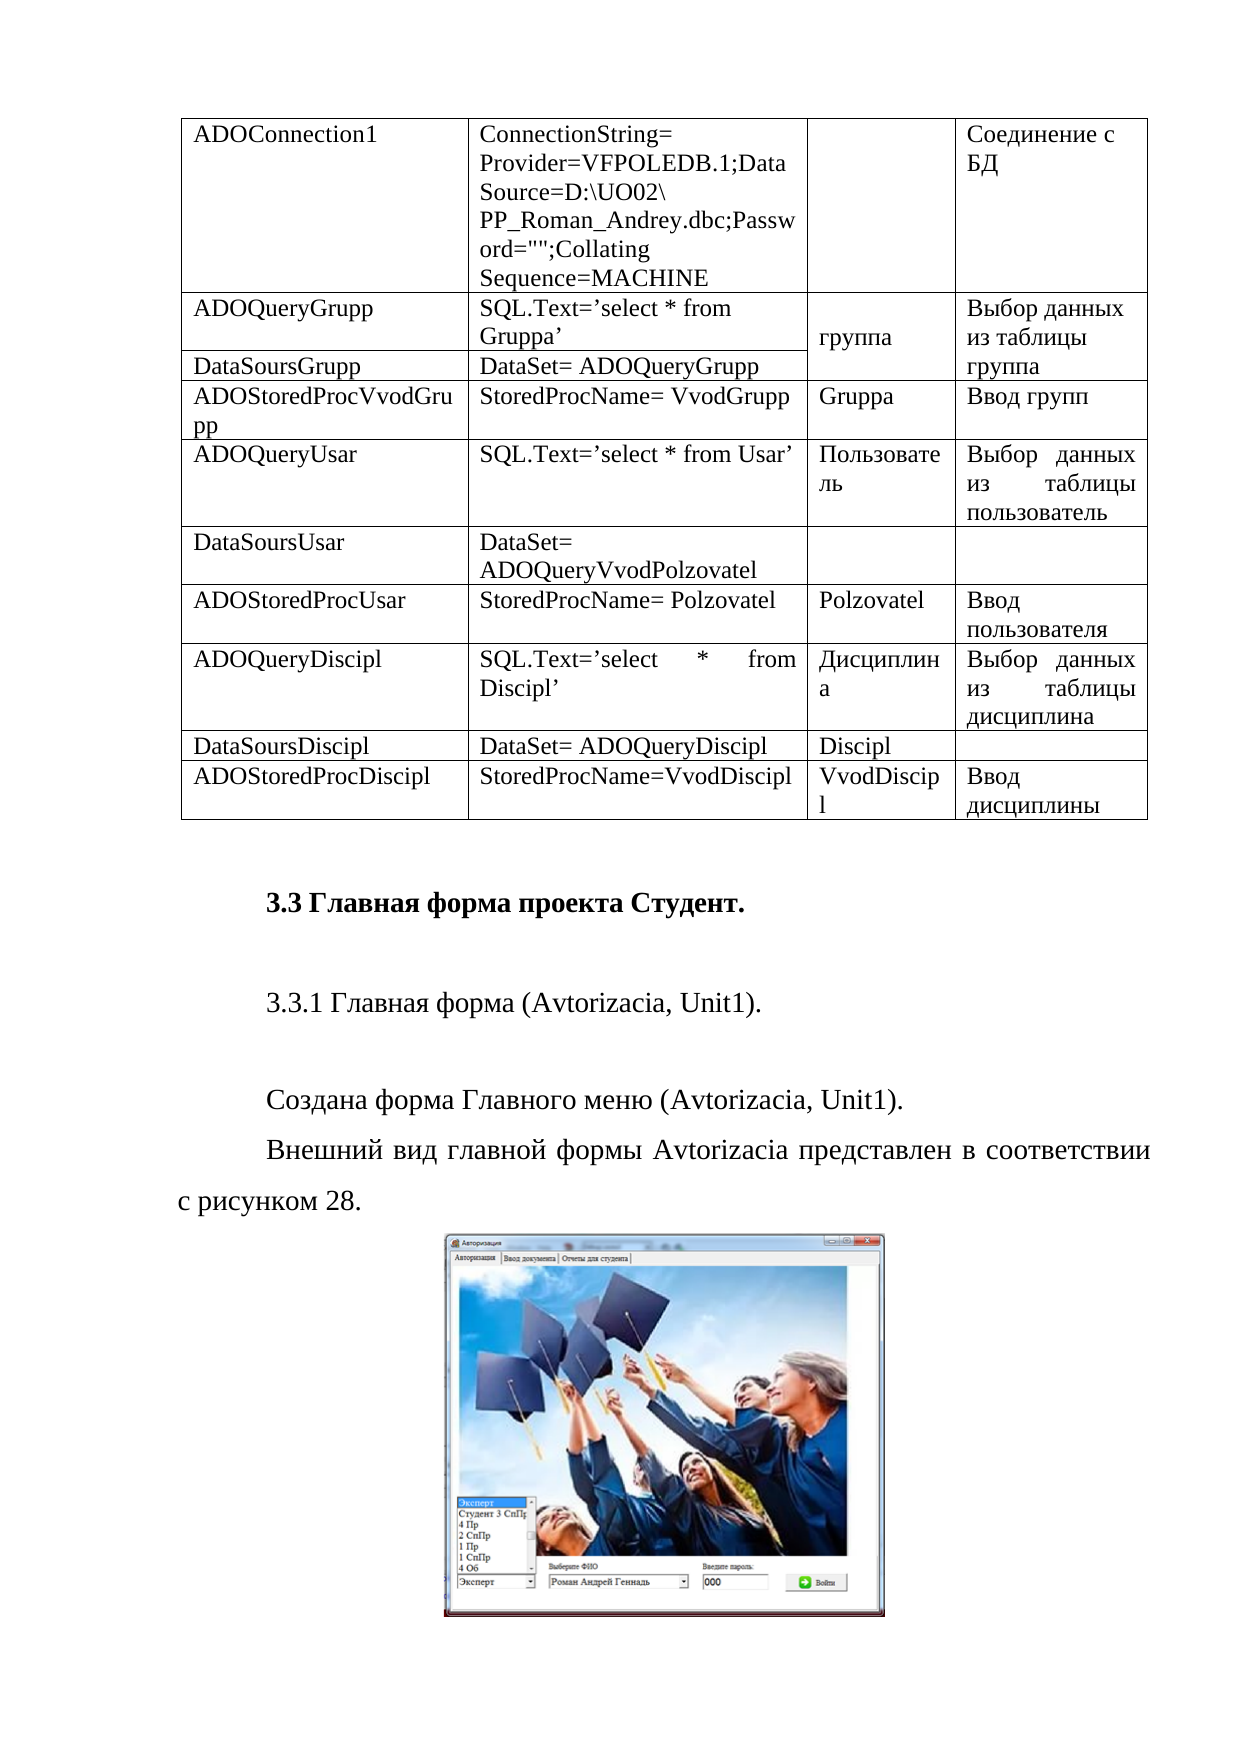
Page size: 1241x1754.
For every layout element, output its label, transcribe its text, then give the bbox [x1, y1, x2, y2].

table_cell ADOStoredProcUsar [182, 585, 468, 643]
table_cell Polzovatel [808, 585, 955, 643]
table_cell SQL.Text=’select * from Gruppa’ [469, 293, 807, 350]
table_cell Пользователь [808, 440, 955, 526]
text Создана форма Главного меню (Avtorizacia, Unit1). [177, 1082, 1152, 1116]
table_cell DataSet= ADOQueryVvodPolzovatel [469, 527, 807, 584]
table_cell Ввод групп [956, 381, 1147, 438]
table_cell DataSoursUsar [182, 527, 468, 584]
table_cell ADOConnection1 [182, 119, 468, 292]
table_cell Discipl [808, 731, 955, 760]
table_cell StoredProcName= VvodGrupp [469, 381, 807, 438]
table_cell Дисциплина [808, 644, 955, 730]
table_cell Gruppa [808, 381, 955, 438]
table_cell Ввод пользователя [956, 585, 1147, 643]
text 3.3 Главная форма проекта Студент. [177, 882, 1152, 919]
table_cell Ввод дисциплины [956, 761, 1147, 818]
picture [443, 1233, 885, 1617]
table_cell SQL.Text=’select * from Usar’ [469, 440, 807, 526]
table_cell [956, 527, 1147, 584]
table_cell Выбор данных из таблицы пользователь [956, 440, 1147, 526]
text 3.3.1 Главная форма (Avtorizacia, Unit1). [177, 982, 1152, 1019]
table_cell Выбор данных из таблицы дисциплина [956, 644, 1147, 730]
text Внешний вид главной формы Avtorizacia представлен в соответствии с рисунком 28. [177, 1132, 1152, 1216]
table_cell ADOQueryDiscipl [182, 644, 468, 730]
table_cell DataSet= ADOQueryGrupp [469, 351, 807, 380]
table_cell Соединение с БД [956, 119, 1147, 292]
table_cell StoredProcName=VvodDiscipl [469, 761, 807, 818]
table_cell DataSoursDiscipl [182, 731, 468, 760]
table_cell StoredProcName= Polzovatel [469, 585, 807, 643]
table_cell ADOStoredProcDiscipl [182, 761, 468, 818]
table_cell [956, 731, 1147, 760]
table_cell ADOQueryGrupp [182, 293, 468, 350]
table_cell [808, 119, 955, 292]
table_cell DataSoursGrupp [182, 351, 468, 380]
table_cell VvodDiscipl [808, 761, 955, 818]
table_cell DataSet= ADOQueryDiscipl [469, 731, 807, 760]
table_cell Выбор данных из таблицы группа [956, 293, 1147, 380]
table_cell группа [808, 293, 955, 380]
table_cell SQL.Text=’select * from Discipl’ [469, 644, 807, 730]
table_cell [808, 527, 955, 584]
table_cell ADOQueryUsar [182, 440, 468, 526]
table_cell ADOStoredProcVvodGrupp [182, 381, 468, 438]
table_cell ConnectionString= Provider=VFPOLEDB.1;Data Source=D:\UO02\PP_Roman_Andrey.dbc;Password="";Collating Sequence=MACHINE [469, 119, 807, 292]
